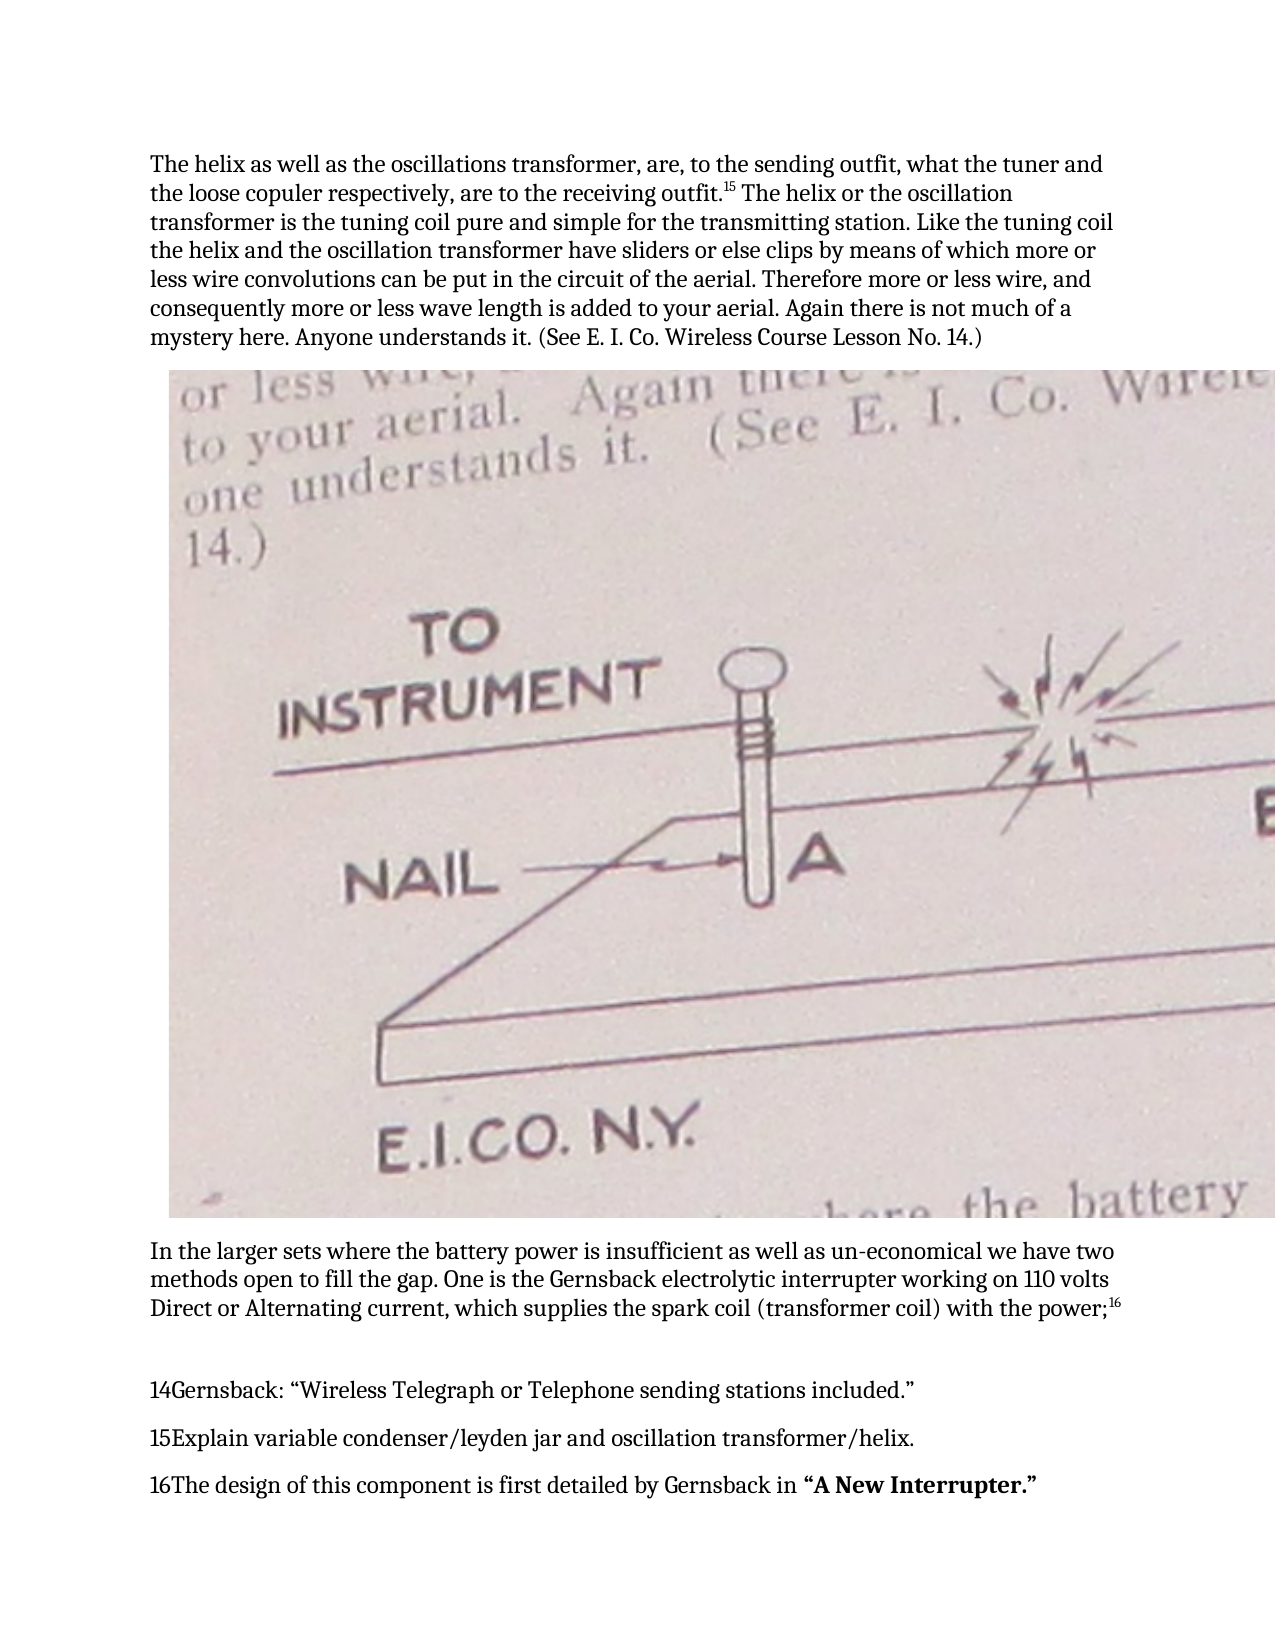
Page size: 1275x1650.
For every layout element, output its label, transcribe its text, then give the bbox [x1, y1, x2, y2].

picture [168, 370, 1275, 1218]
text The helix as well as the oscillations transformer, are, to the sending outfit, what the tuner and the loose copuler respectively, are to the receiving outfit. The helix or the oscillation transformer is the tuning coil pure and simple for the transmitting station. Like the tuning coil the helix and the oscillation transformer have sliders or else clips by means of which more or less wire convolutions can be put in the circuit of the aerial. Therefore more or less wire, and consequently more or less wave length is added to your aerial. Again there is not much of a mystery here. Anyone understands it. (See E. I. Co. Wireless Course Lesson No. 14.) [150, 150, 1125, 351]
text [150, 1237, 1125, 1323]
